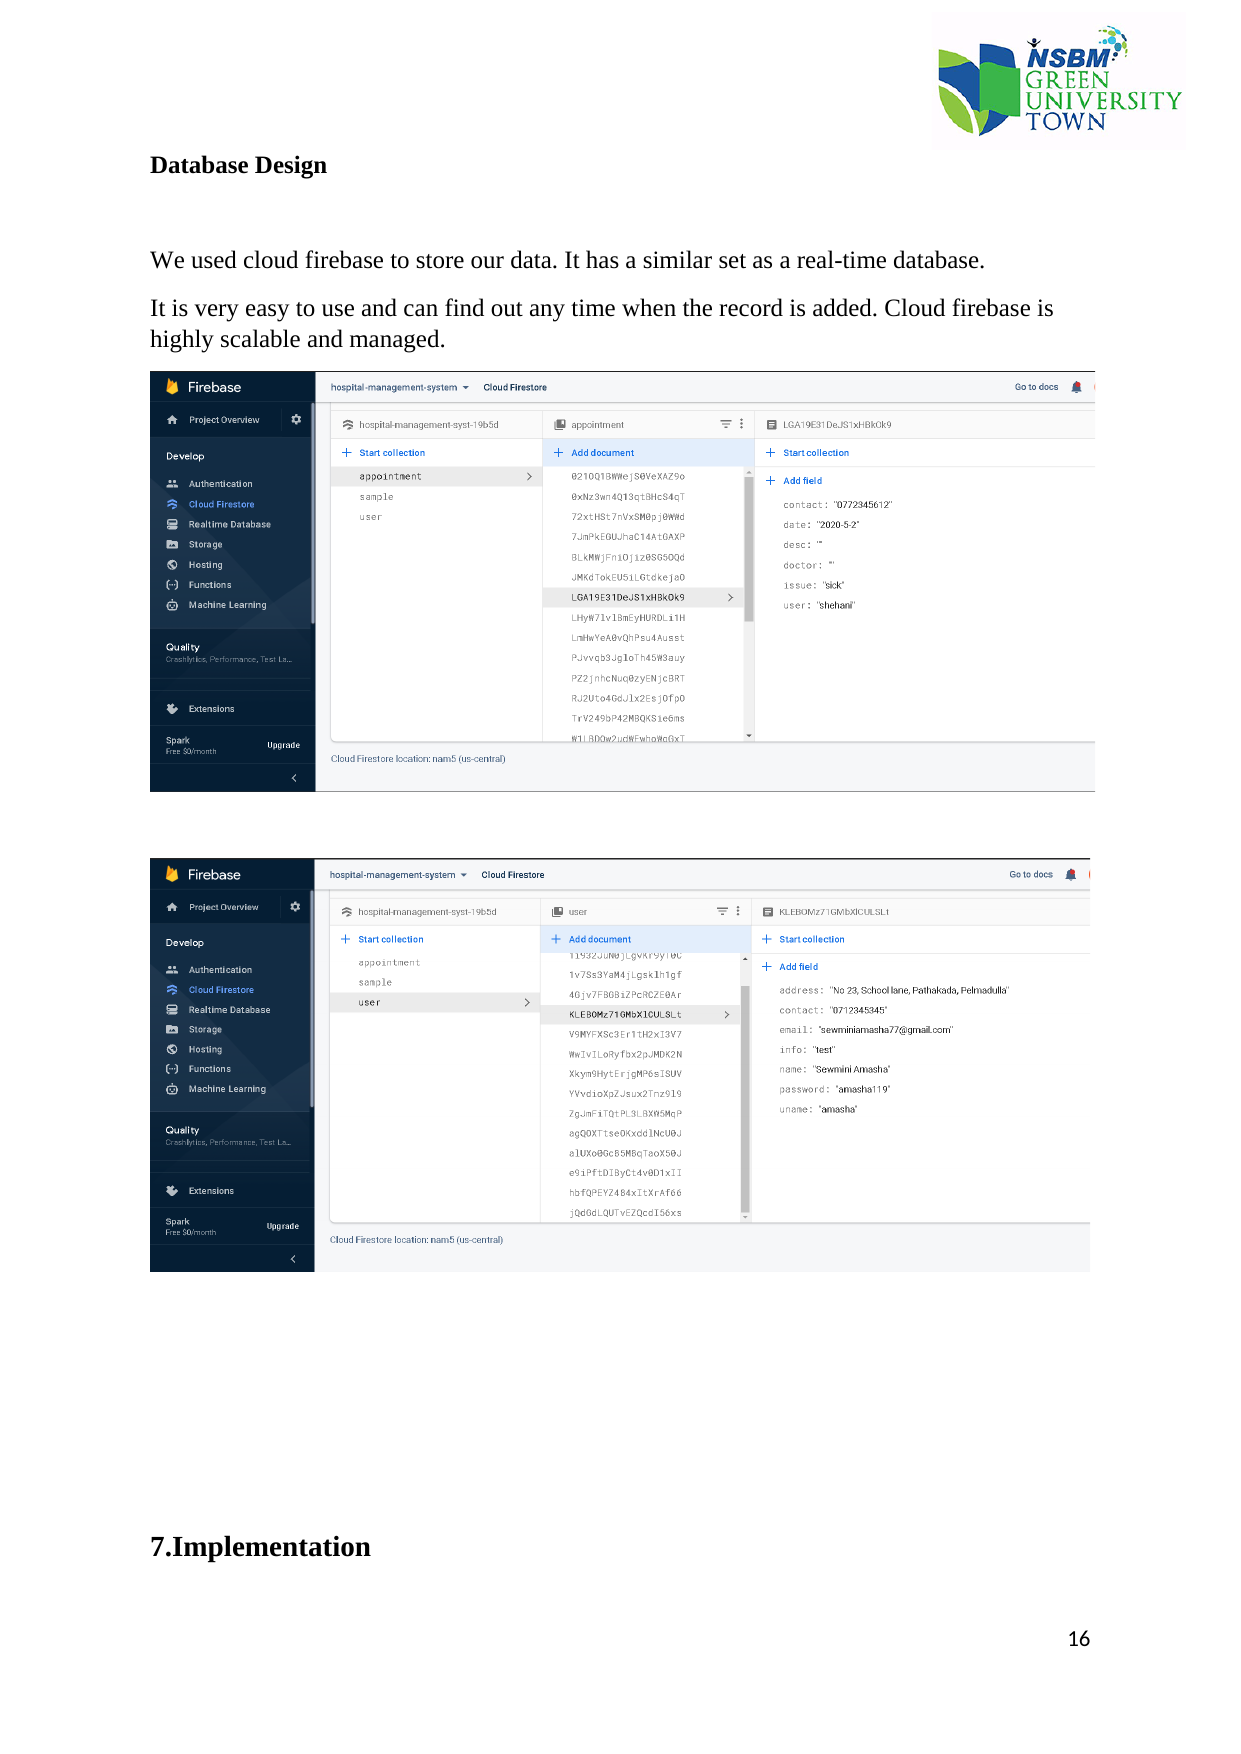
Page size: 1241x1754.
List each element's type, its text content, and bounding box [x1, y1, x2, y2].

text It is very easy to use and can find out any time when the record is added. Cloud firebase is highly scalable and managed. [150, 293, 1090, 353]
picture [150, 371, 1096, 792]
text We used cloud firebase to store our data. It has a similar set as a real-time database. [150, 245, 1090, 274]
text Database Design [150, 150, 1090, 179]
picture [150, 858, 1091, 1272]
text 7.Implementation [150, 1529, 1090, 1563]
picture [931, 12, 1186, 150]
